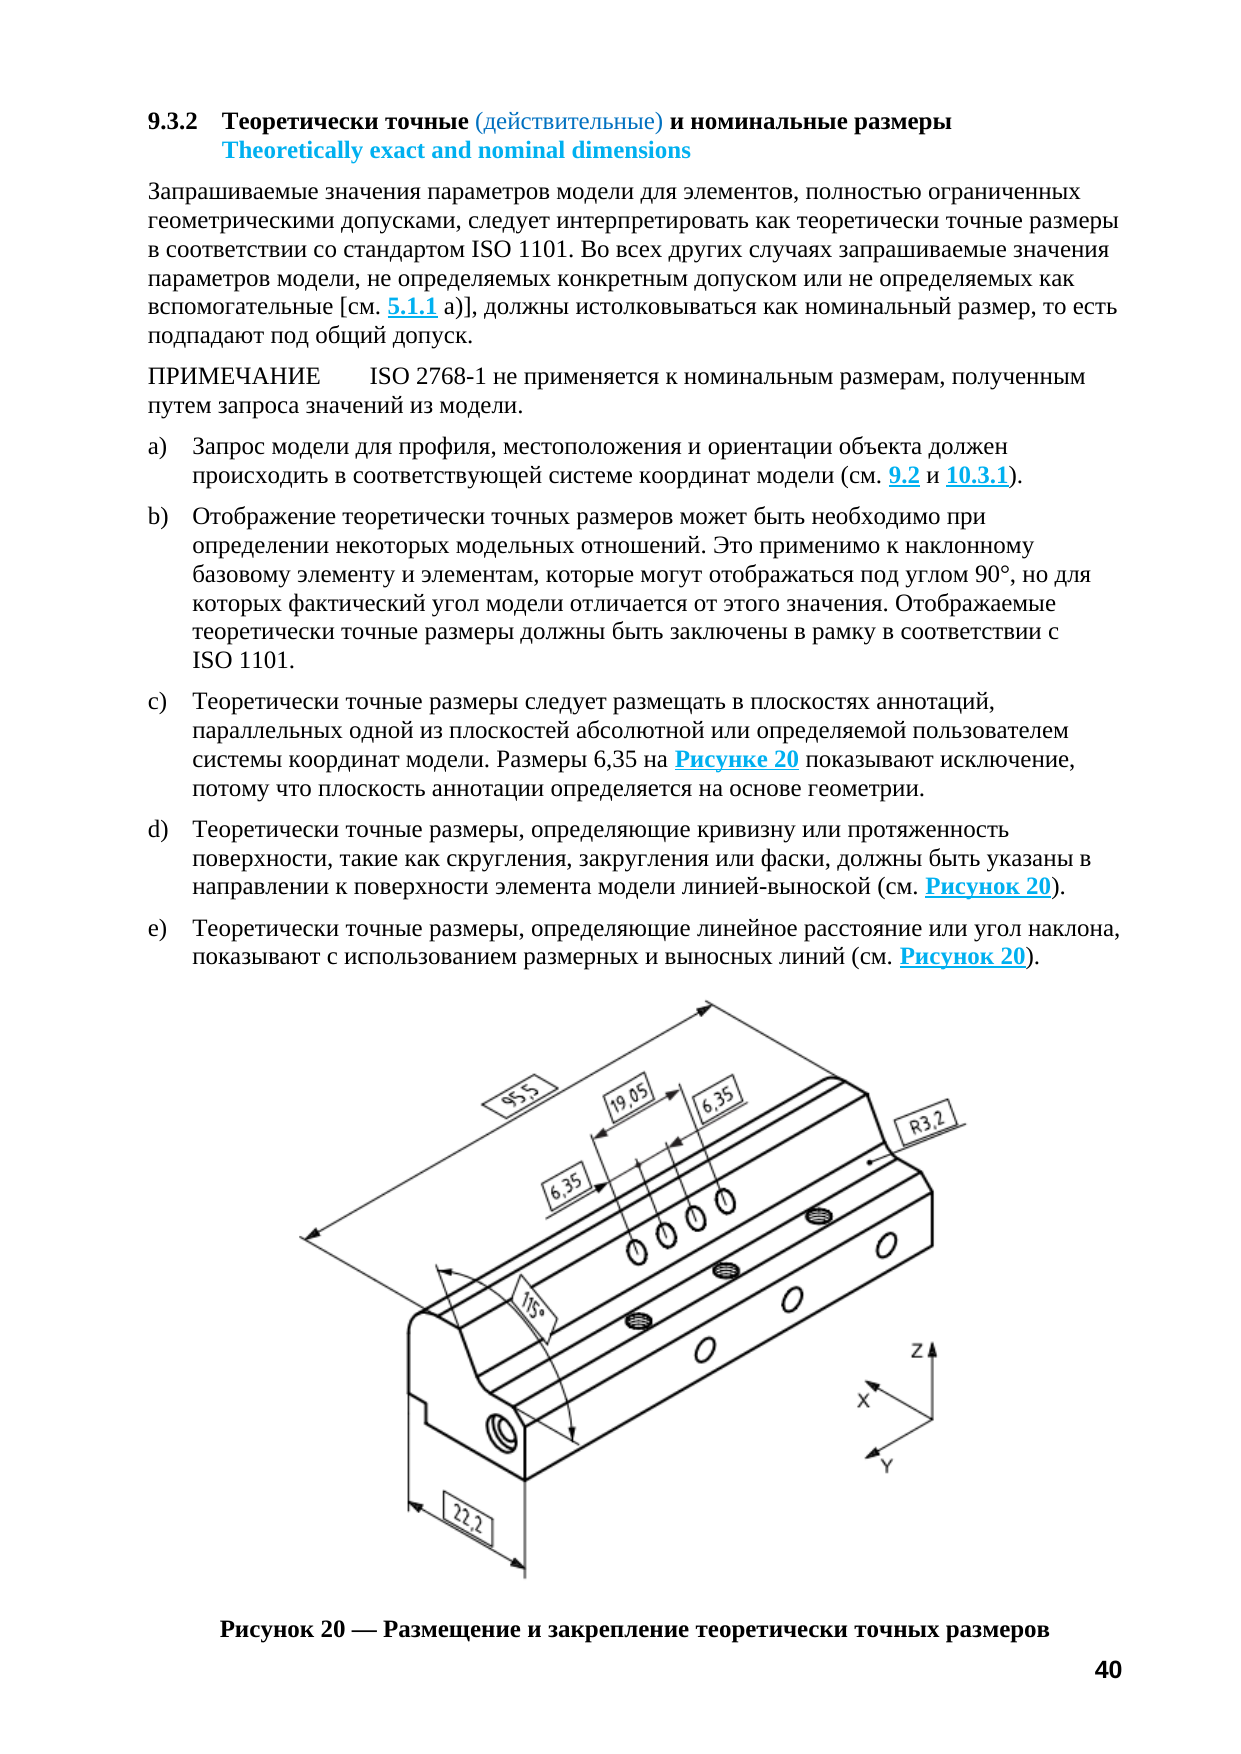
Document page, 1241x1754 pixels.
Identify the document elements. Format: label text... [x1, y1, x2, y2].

list ПРИМЕЧАНИЕ ISO 2768-1 не применяется к номинальным размерам, полученным путем запроса значений из модели. [148, 361, 1122, 419]
list Запрашиваемые значения параметров модели для элементов, полностью ограниченных геометрическими допусками, следует интерпретировать как теоретически точные размеры в соответствии со стандартом ISO 1101. Во всех других случаях запрашиваемые значения параметров модели, не определяемых конкретным допуском или не определяемых как вспомогательные [см. 5.1.1 a)], должны истолковываться как номинальный размер, то есть подпадают под общий допуск. [148, 176, 1122, 349]
list e) Теоретически точные размеры, определяющие линейное расстояние или угол наклона, показывают с использованием размерных и выносных линий (см. Рисунок 20). [148, 913, 1122, 970]
list d) Теоретически точные размеры, определяющие кривизну или протяженность поверхности, такие как скругления, закругления или фаски, должны быть указаны в направлении к поверхности элемента модели линией-выноской (см. Рисунок 20). [148, 814, 1122, 900]
list a) Запрос модели для профиля, местоположения и ориентации объекта должен происходить в соответствующей системе координат модели (см. 9.2 и 10.3.1). [148, 431, 1122, 489]
list b) Отображение теоретически точных размеров может быть необходимо при определении некоторых модельных отношений. Это применимо к наклонному базовому элементу и элементам, которые могут отображаться под углом 90°, но для которых фактический угол модели отличается от этого значения. Отображаемые теоретически точные размеры должны быть заключены в рамку в соответствии с ISO 1101. [148, 501, 1122, 674]
list Рисунок 20 — Размещение и закрепление теоретически точных размеров [148, 1614, 1122, 1643]
list 40 [148, 1655, 1122, 1684]
list c) Теоретически точные размеры следует размещать в плоскостях аннотаций, параллельных одной из плоскостей абсолютной или определяемой пользователем системы координат модели. Размеры 6,35 на Рисунке 20 показывают исключение, потому что плоскость аннотации определяется на основе геометрии. [148, 686, 1122, 801]
list Theoretically exact and nominal dimensions [148, 135, 1122, 164]
picture [298, 995, 972, 1589]
list 9.3.2 Теоретически точные (действительные) и номинальные размеры [148, 106, 1122, 135]
